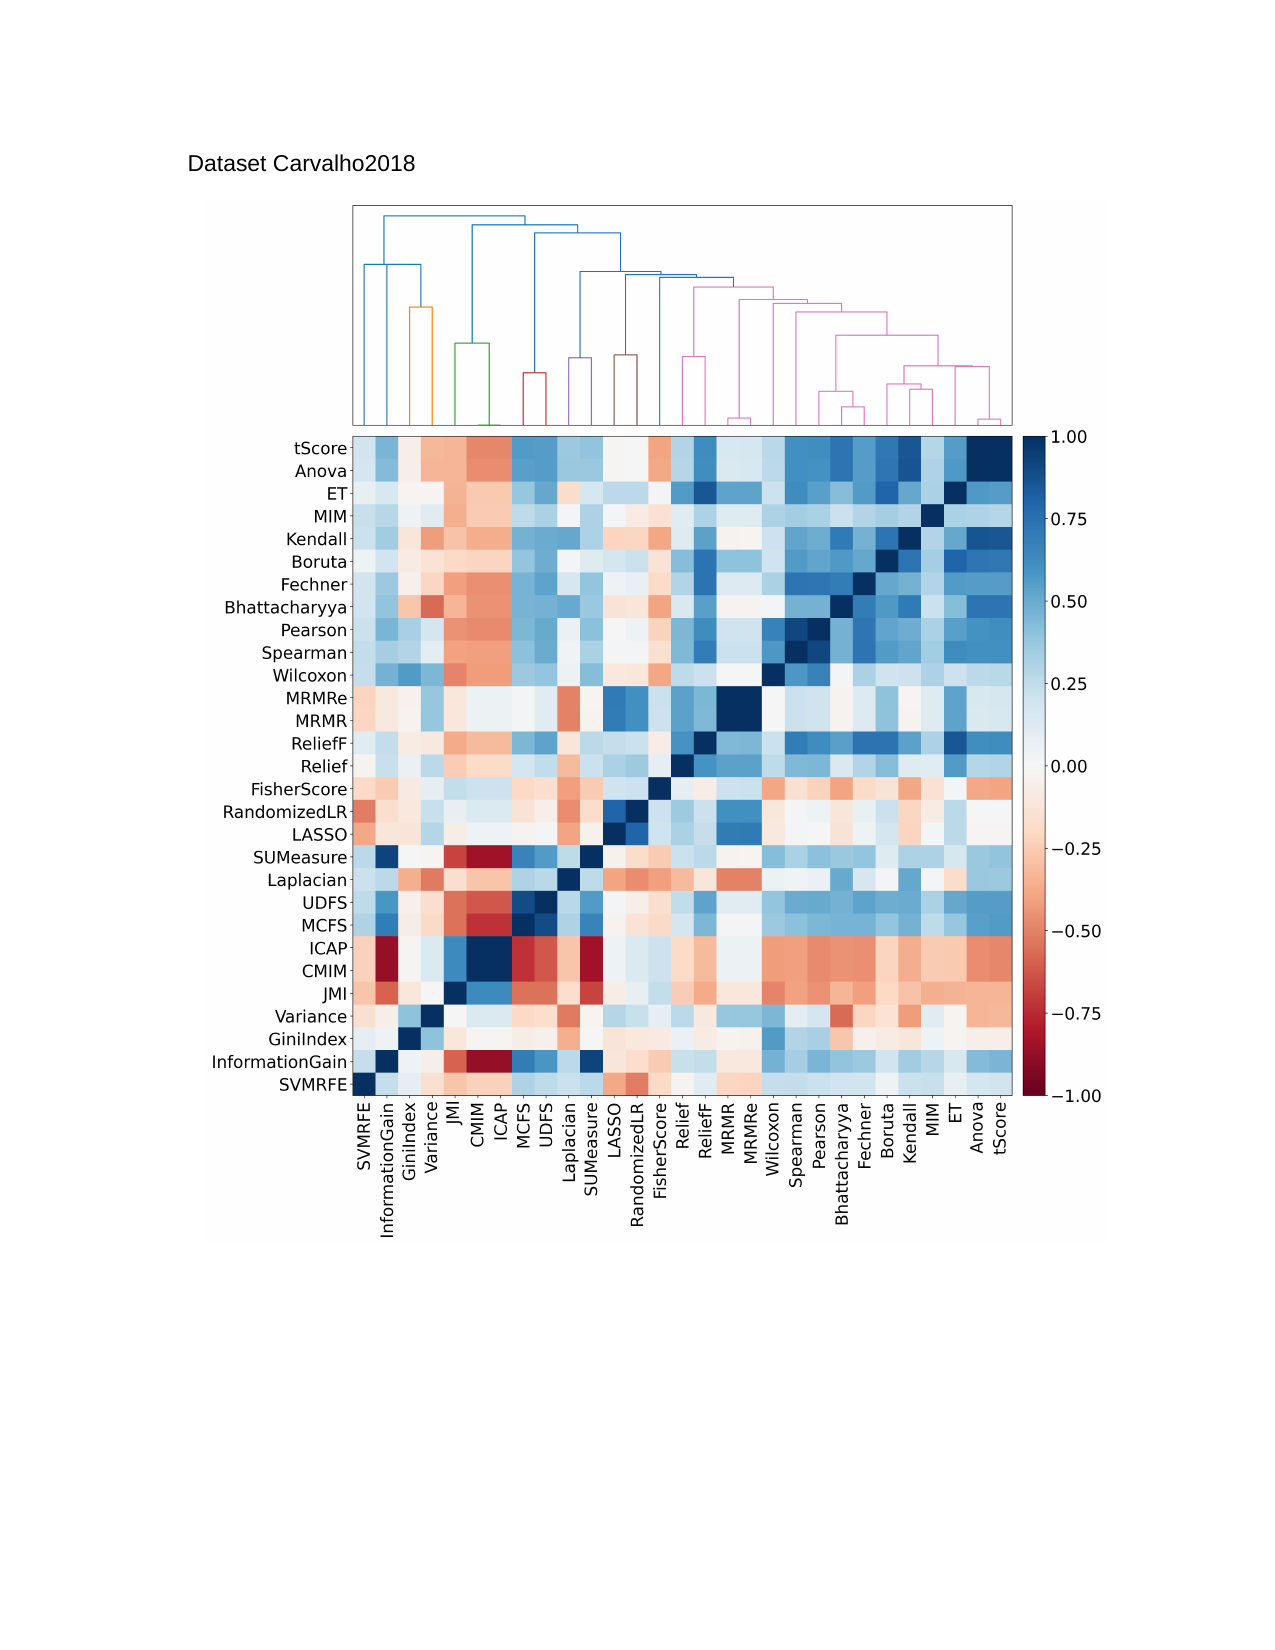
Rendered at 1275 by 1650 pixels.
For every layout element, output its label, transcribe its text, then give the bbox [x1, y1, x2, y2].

picture [206, 201, 1107, 1242]
text Dataset Carvalho2018 [187, 150, 1087, 176]
